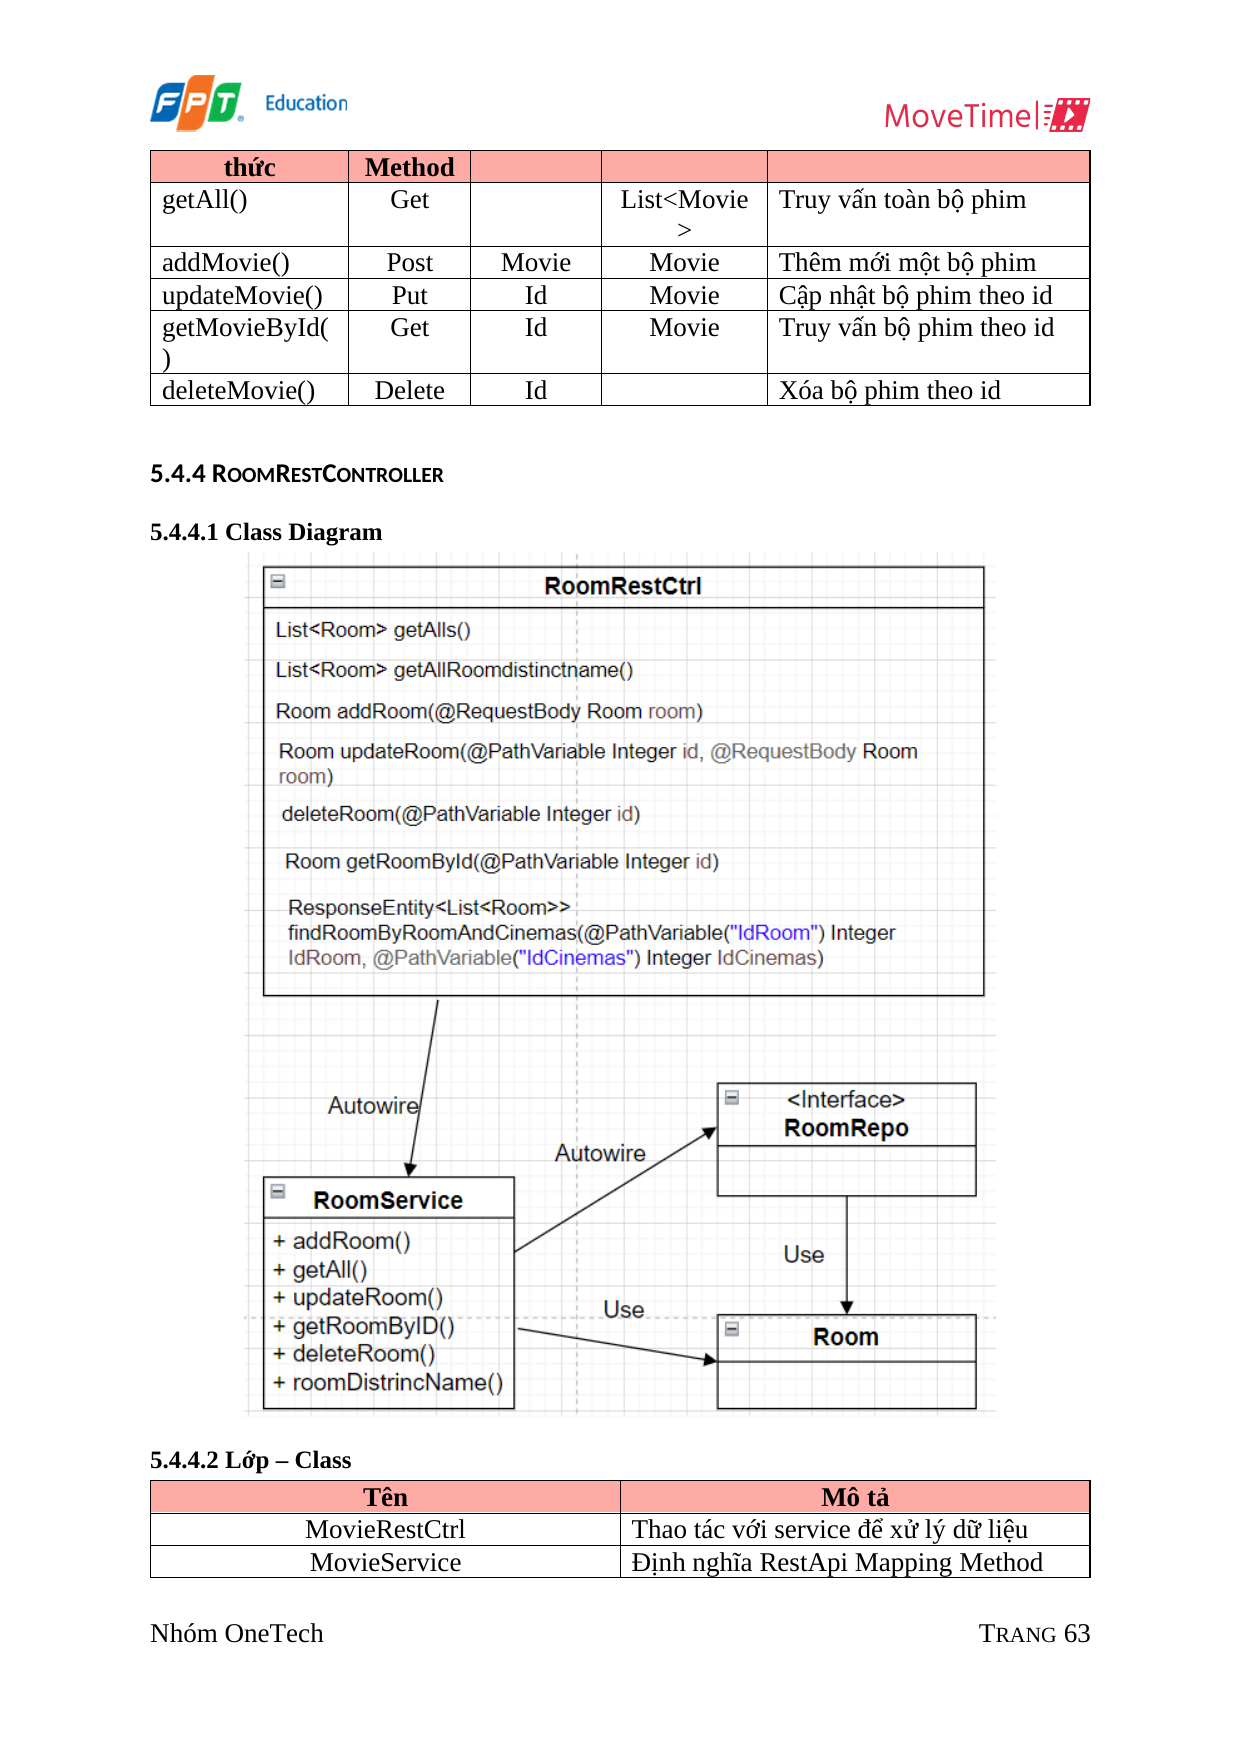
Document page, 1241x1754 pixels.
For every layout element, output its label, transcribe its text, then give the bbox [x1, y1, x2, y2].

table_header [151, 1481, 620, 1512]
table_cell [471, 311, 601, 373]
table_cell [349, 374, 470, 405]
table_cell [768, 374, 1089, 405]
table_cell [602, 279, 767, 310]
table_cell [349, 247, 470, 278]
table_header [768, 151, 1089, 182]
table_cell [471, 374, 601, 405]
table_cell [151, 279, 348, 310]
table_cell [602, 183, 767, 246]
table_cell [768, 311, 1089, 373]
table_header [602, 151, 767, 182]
subtitle 5.4.4.1 Class Diagram [150, 517, 1090, 546]
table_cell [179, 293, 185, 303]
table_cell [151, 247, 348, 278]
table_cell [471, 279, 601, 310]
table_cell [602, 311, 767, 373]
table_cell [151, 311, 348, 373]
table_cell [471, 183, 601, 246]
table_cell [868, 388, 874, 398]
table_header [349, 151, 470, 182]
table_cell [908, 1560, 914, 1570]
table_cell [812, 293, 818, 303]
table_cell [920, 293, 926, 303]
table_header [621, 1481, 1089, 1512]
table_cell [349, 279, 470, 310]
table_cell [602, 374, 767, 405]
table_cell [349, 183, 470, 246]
subtitle 5.4.4.2 Lớp – Class [150, 1445, 1090, 1474]
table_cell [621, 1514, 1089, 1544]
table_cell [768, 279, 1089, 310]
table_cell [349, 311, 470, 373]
picture [243, 552, 997, 1418]
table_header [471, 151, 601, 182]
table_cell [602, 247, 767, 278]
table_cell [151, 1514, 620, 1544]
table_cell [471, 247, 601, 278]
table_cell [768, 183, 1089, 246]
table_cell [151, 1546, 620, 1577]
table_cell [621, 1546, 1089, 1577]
picture [150, 75, 347, 132]
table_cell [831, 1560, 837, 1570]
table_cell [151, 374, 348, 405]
subtitle 5.4.4 RoomRestController [150, 457, 1090, 490]
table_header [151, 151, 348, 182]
picture [885, 98, 1091, 132]
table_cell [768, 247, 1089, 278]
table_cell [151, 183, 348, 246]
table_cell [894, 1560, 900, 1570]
